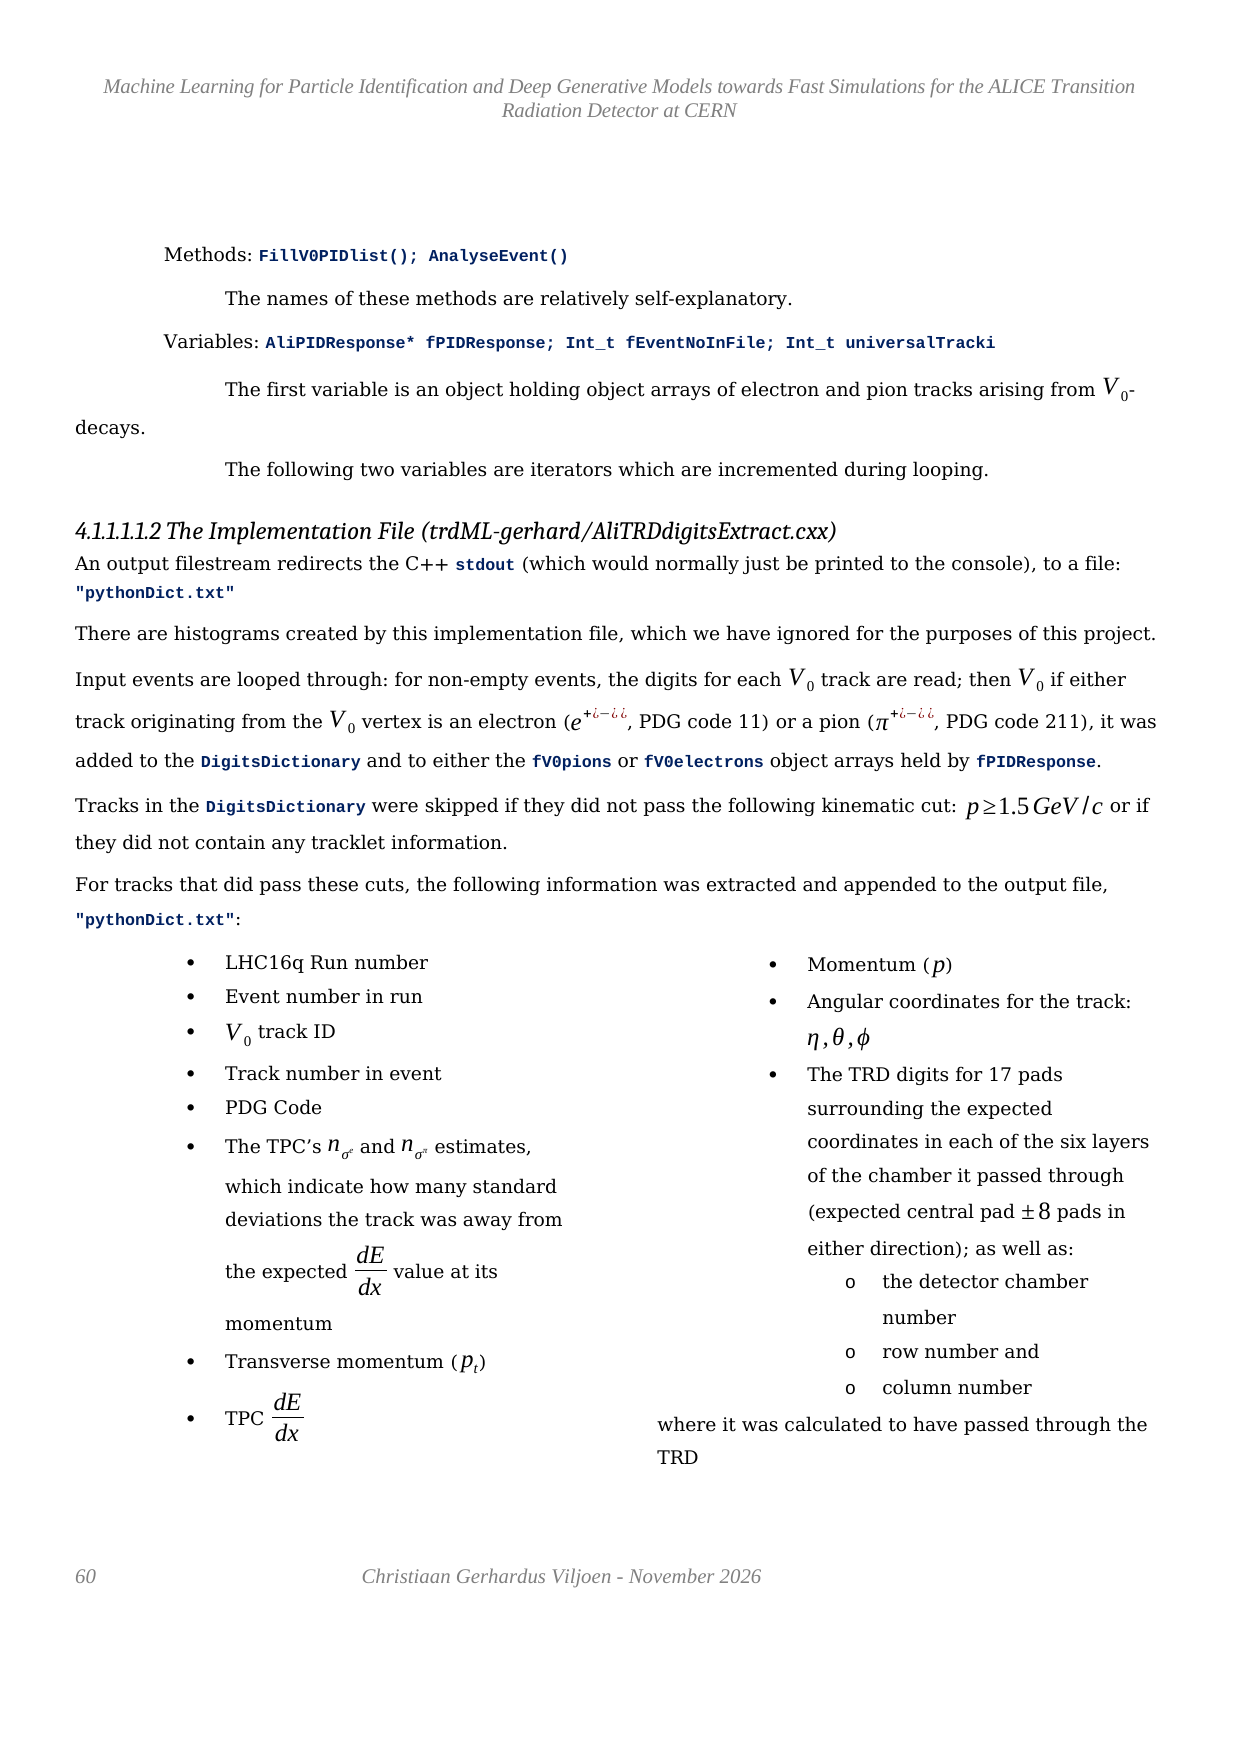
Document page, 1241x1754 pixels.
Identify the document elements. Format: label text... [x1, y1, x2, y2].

list LHC16q Run number [187, 951, 583, 973]
list row number and [844, 1339, 1165, 1364]
list column number [844, 1376, 1165, 1400]
list where it was calculated to have passed through the TRD [657, 1412, 1165, 1468]
list track ID [187, 1019, 583, 1050]
list Transverse momentum () [187, 1346, 583, 1377]
list The TPC’s and estimates, which indicate how many standard deviations the track was away from the expected value at its momentum [187, 1130, 583, 1334]
text An output filestream redirects the C++ stdout (which would normally just be printed to the console), to a file: "pythonDict.txt" [75, 552, 1165, 603]
text Variables: AliPIDResponse* fPIDResponse; Int_t fEventNoInFile; Int_t universalTracki [75, 329, 1165, 353]
subtitle The Implementation File (trdML-gerhard/AliTRDdigitsExtract.cxx) [75, 517, 1165, 545]
list TPC [187, 1388, 583, 1447]
text There are histograms created by this implementation file, which we have ignored for the purposes of this project. [75, 621, 1165, 644]
list Momentum () [769, 951, 1165, 978]
text For tracks that did pass these cuts, the following information was extracted and appended to the output file, "pythonDict.txt": [75, 873, 1165, 931]
text The first variable is an object holding object arrays of electron and pion tracks arising from -decays. [75, 373, 1165, 438]
list Angular coordinates for the track: [769, 990, 1165, 1051]
list PDG Code [187, 1096, 583, 1118]
text Tracks in the DigitsDictionary were skipped if they did not pass the following kinematic cut: or if they did not contain any tracklet information. [75, 792, 1165, 854]
text Input events are looped through: for non-empty events, the digits for each track are read; then if either track originating from the vertex is an electron (, PDG code 11) or a pion (, PDG code 211), it was added to the DigitsDictionary and to either the fV0pions or fV0electrons object arrays held by fPIDResponse. [75, 663, 1165, 772]
text Methods: FillV0PIDlist(); AnalyseEvent() [75, 243, 1165, 267]
list Event number in run [187, 985, 583, 1007]
list Track number in event [187, 1062, 583, 1084]
text The following two variables are iterators which are incremented during looping. [75, 458, 1165, 480]
list the detector chamber number [844, 1270, 1165, 1328]
list The TRD digits for 17 pads surrounding the expected coordinates in each of the six layers of the chamber it passed through (expected central pad pads in either direction); as well as: [769, 1062, 1165, 1259]
text The names of these methods are relatively self-explanatory. [75, 287, 1165, 309]
